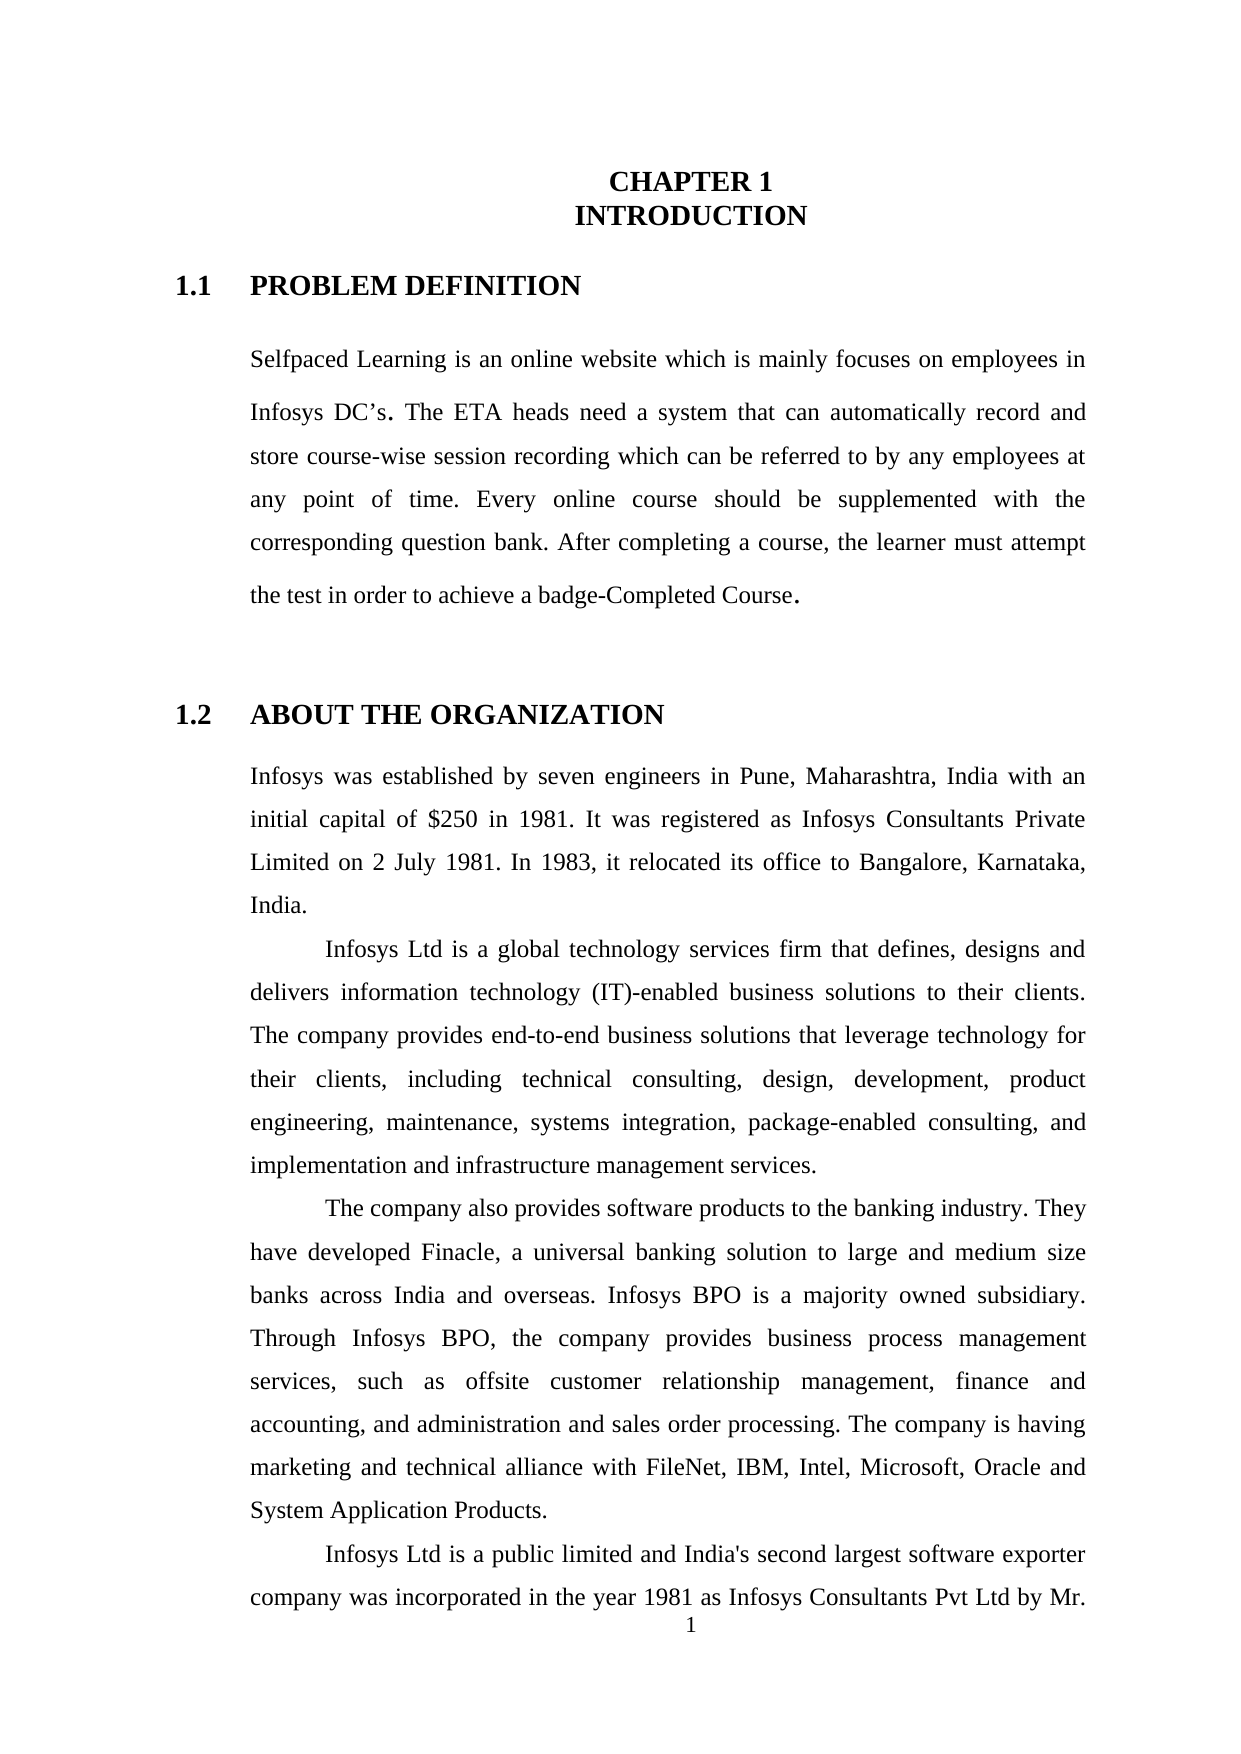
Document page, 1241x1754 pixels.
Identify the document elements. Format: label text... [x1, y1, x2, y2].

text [250, 1539, 1087, 1611]
text INTRODUCTION [175, 198, 1207, 232]
text Selfpaced Learning is an online website which is mainly focuses on employees in Infosys DC’s. The ETA heads need a system that can automatically record and store course-wise session recording which can be referred to by any employees at any point of time. Every online course should be supplemented with the corresponding question bank. After completing a course, the learner must attempt the test in order to achieve a badge-Completed Course. [250, 344, 1087, 610]
text Infosys was established by seven engineers in Pune, Maharashtra, India with an initial capital of $250 in 1981. It was registered as Infosys Consultants Private Limited on 2 July 1981. In 1983, it relocated its office to Bangalore, Karnataka, India. [250, 761, 1087, 919]
text The company also provides software products to the banking industry. They have developed Finacle, a universal banking solution to large and medium size banks across India and overseas. Infosys BPO is a majority owned subsidiary. Through Infosys BPO, the company provides business process management services, such as offsite customer relationship management, finance and accounting, and administration and sales order processing. The company is having marketing and technical alliance with FileNet, IBM, Intel, Microsoft, Oracle and System Application Products. [250, 1193, 1087, 1524]
list ABOUT THE ORGANIZATION [175, 697, 1087, 731]
text Infosys Ltd is a global technology services firm that defines, designs and delivers information technology (IT)-enabled business solutions to their clients. The company provides end-to-end business solutions that leverage technology for their clients, including technical consulting, design, development, product engineering, maintenance, systems integration, package-enabled consulting, and implementation and infrastructure management services. [250, 934, 1087, 1179]
list PROBLEM DEFINITION [175, 268, 1087, 301]
text CHAPTER 1 [175, 164, 1207, 198]
